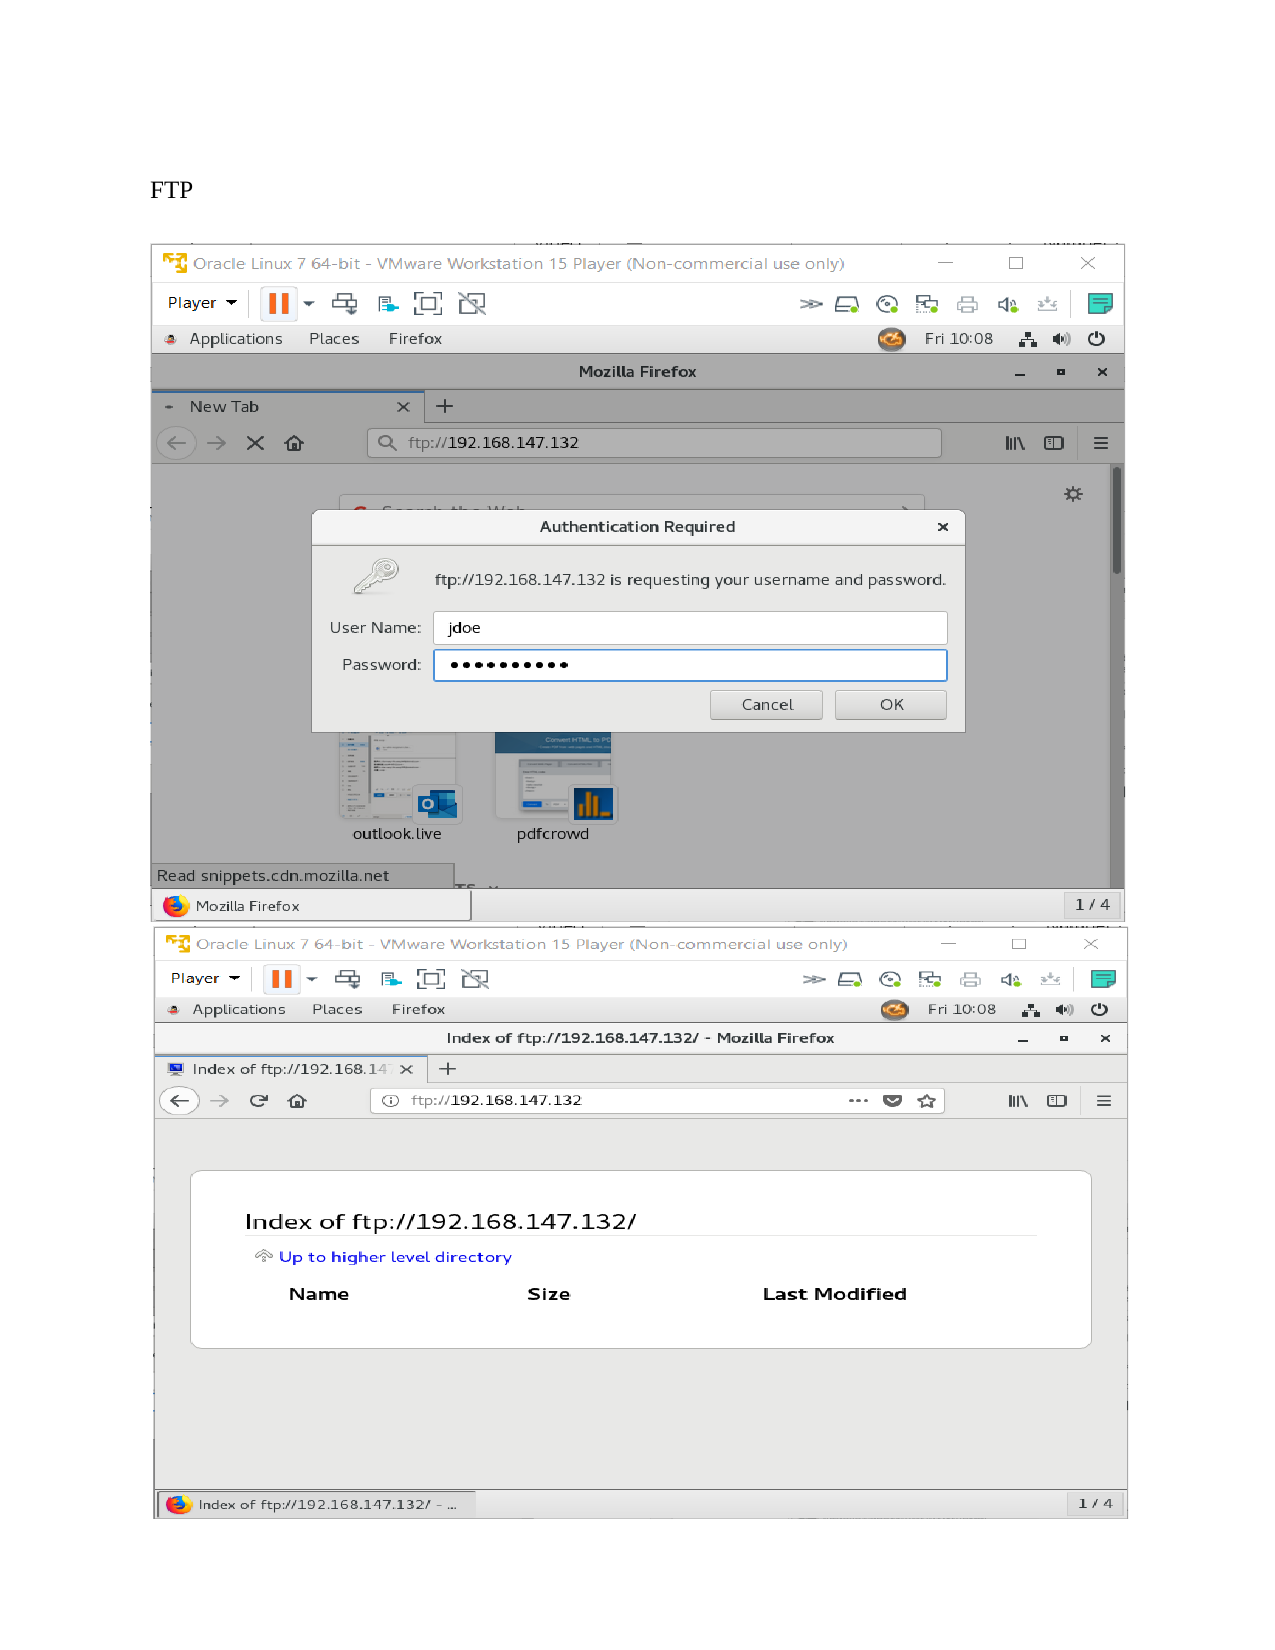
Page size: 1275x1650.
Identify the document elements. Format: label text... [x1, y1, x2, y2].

picture [153, 926, 1129, 1519]
text FTP [150, 175, 1125, 204]
picture [150, 243, 1125, 922]
